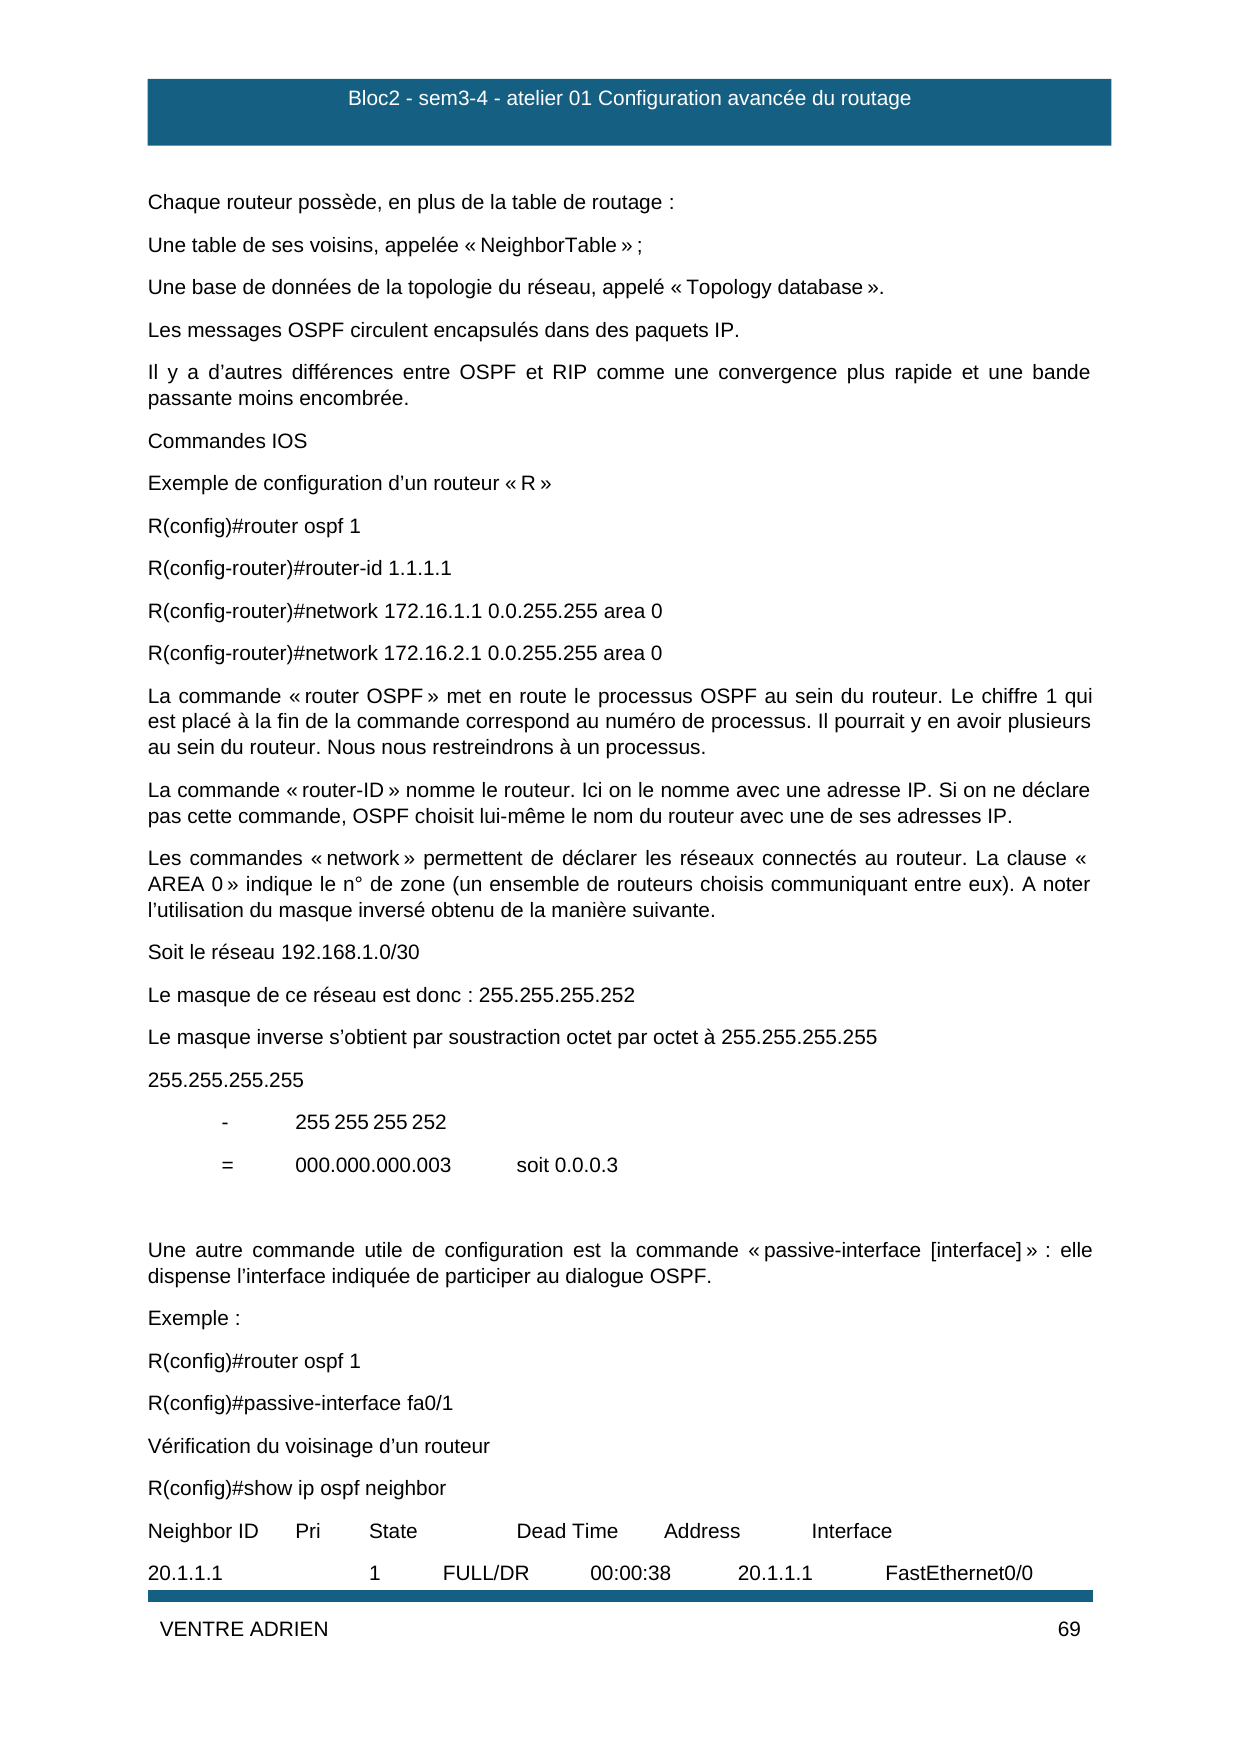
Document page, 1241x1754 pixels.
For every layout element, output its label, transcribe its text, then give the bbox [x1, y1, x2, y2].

text La commande « router OSPF » met en route le processus OSPF au sein du routeur. Le chiffre 1 qui est placé à la fin de la commande correspond au numéro de processus. Il pourrait y en avoir plusieurs au sein du routeur. Nous nous restreindrons à un processus. [148, 683, 1093, 759]
text Une autre commande utile de configuration est la commande « passive-interface [interface] » : elle dispense l’interface indiquée de participer au dialogue OSPF. [148, 1238, 1093, 1287]
text Exemple de configuration d’un routeur « R » [148, 471, 1093, 495]
text R(config)#router ospf 1 [148, 513, 1093, 537]
text R(config-router)#network 172.16.2.1 0.0.255.255 area 0 [148, 641, 1093, 665]
text La commande « router-ID » nomme le routeur. Ici on le nomme avec une adresse IP. Si on ne déclare pas cette commande, OSPF choisit lui-même le nom du routeur avec une de ses adresses IP. [148, 778, 1093, 827]
text Le masque de ce réseau est donc : 255.255.255.252 [148, 983, 1093, 1007]
text Les messages OSPF circulent encapsulés dans des paquets IP. [148, 318, 1093, 342]
text R(config)#passive-interface fa0/1 [148, 1391, 1093, 1415]
text Les commandes « network » permettent de déclarer les réseaux connectés au routeur. La clause « AREA 0 » indique le n° de zone (un ensemble de routeurs choisis communiquant entre eux). A noter l’utilisation du masque inversé obtenu de la manière suivante. [148, 846, 1093, 922]
text R(config)#show ip ospf neighbor [148, 1476, 1093, 1500]
text Commandes IOS [148, 428, 1093, 452]
text R(config-router)#router-id 1.1.1.1 [148, 556, 1093, 580]
text 255.255.255.255 [148, 1068, 1093, 1092]
text R(config)#router ospf 1 [148, 1348, 1093, 1372]
text Une table de ses voisins, appelée « NeighborTable » ; [148, 233, 1093, 257]
text R(config-router)#network 172.16.1.1 0.0.255.255 area 0 [148, 598, 1093, 622]
text Le masque inverse s’obtient par soustraction octet par octet à 255.255.255.255 [148, 1025, 1093, 1049]
text Neighbor ID Pri State Dead Time Address Interface [148, 1518, 1093, 1542]
text = 000.000.000.003 soit 0.0.0.3 [148, 1153, 1093, 1177]
text Vérification du voisinage d’un routeur [148, 1433, 1093, 1457]
text Une base de données de la topologie du réseau, appelé « Topology database ». [148, 275, 1093, 299]
text - 255 255 255 252 [148, 1110, 1093, 1134]
text Soit le réseau 192.168.1.0/30 [148, 940, 1093, 964]
text 20.1.1.1 1 FULL/DR 00:00:38 20.1.1.1 FastEthernet0/0 [148, 1561, 1093, 1585]
text Il y a d’autres différences entre OSPF et RIP comme une convergence plus rapide et une bande passante moins encombrée. [148, 360, 1093, 410]
text Exemple : [148, 1306, 1093, 1330]
text Chaque routeur possède, en plus de la table de routage : [148, 190, 1093, 214]
